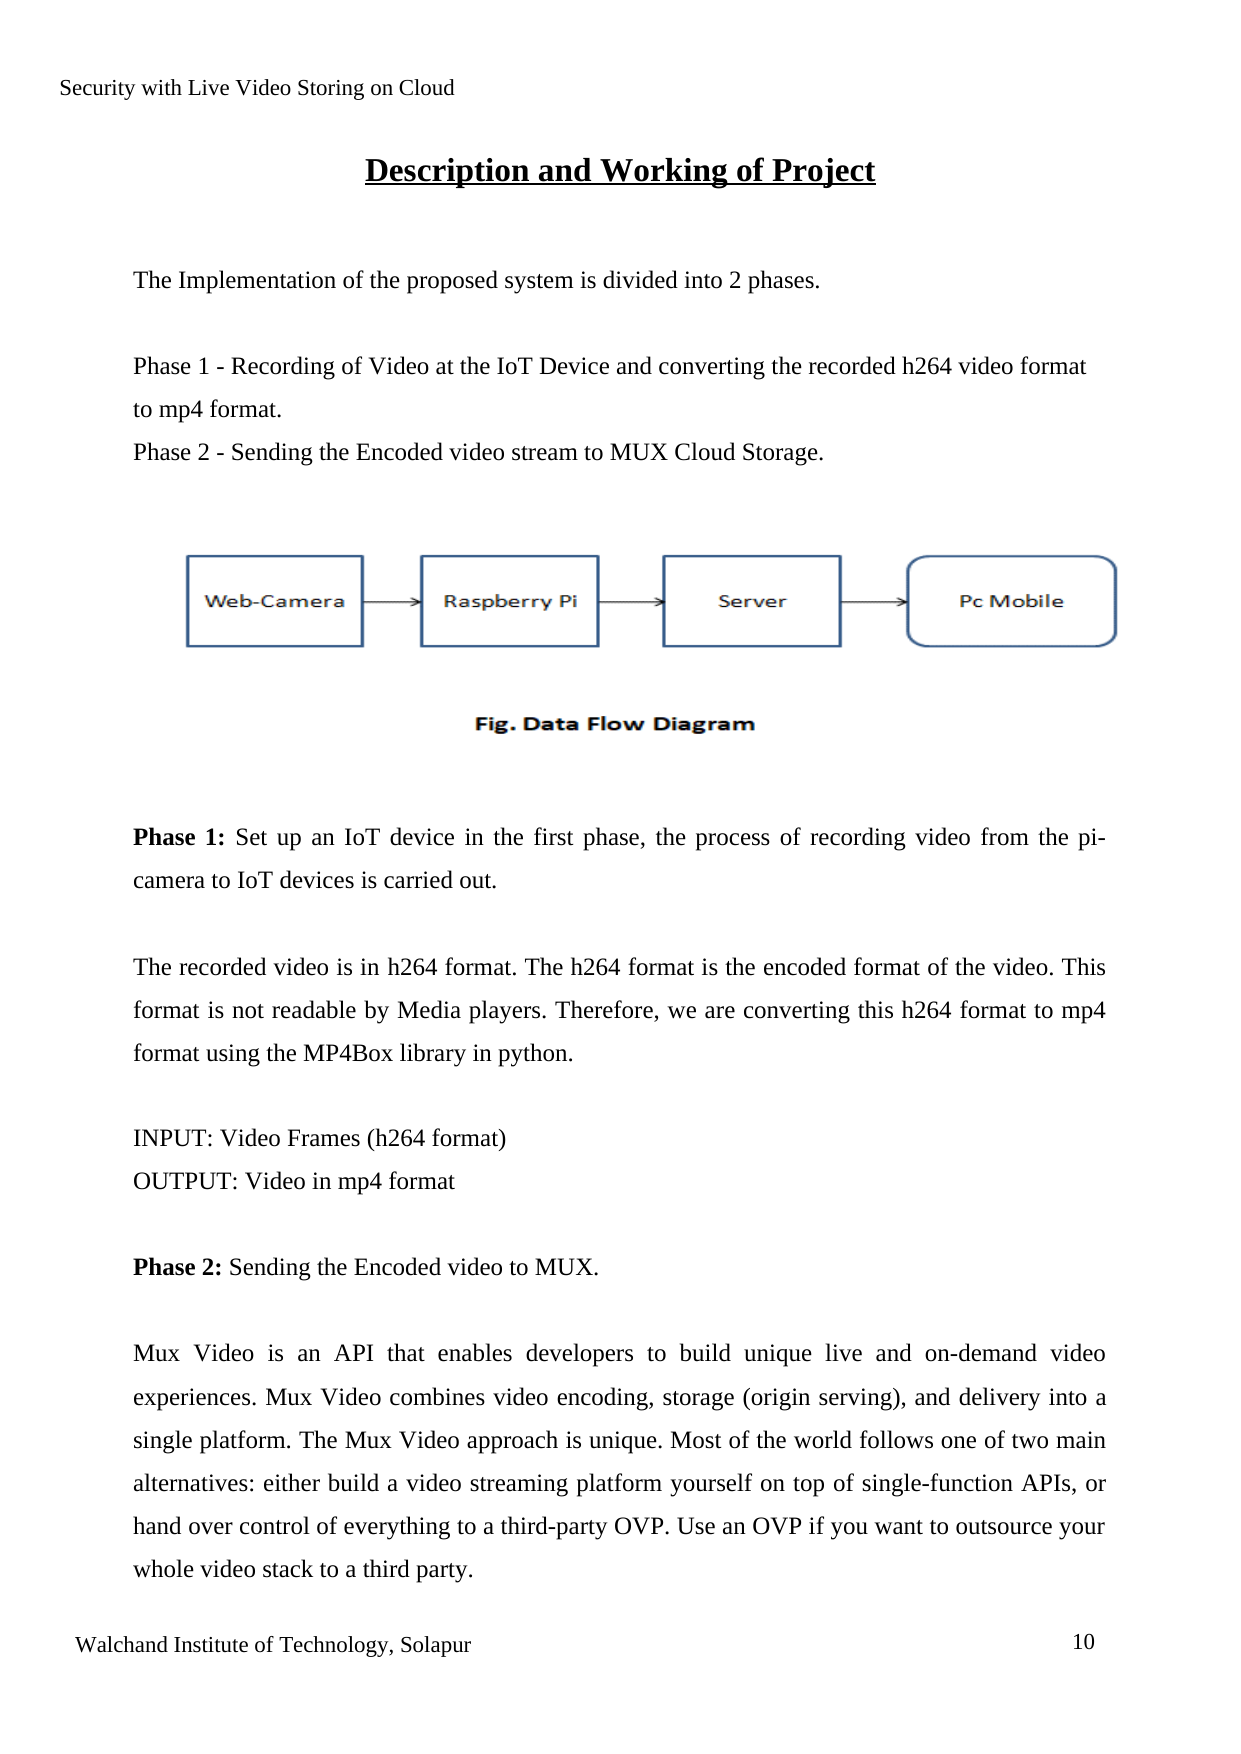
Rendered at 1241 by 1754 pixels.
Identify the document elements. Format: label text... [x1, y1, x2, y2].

text The recorded video is in h264 format. The h264 format is the encoded format of the video. This format is not readable by Media players. Therefore, we are converting this h264 format to mp4 format using the MP4Box library in python. [133, 952, 1107, 1067]
text Phase 2: Sending the Encoded video to MUX. [133, 1252, 1107, 1281]
text Phase 1: Set up an IoT device in the first phase, the process of recording video from the pi-camera to IoT devices is carried out. [133, 822, 1107, 894]
text Description and Working of Project [133, 150, 1107, 188]
text Phase 1 - Recording of Video at the IoT Device and converting the recorded h264 video format to mp4 format. [133, 351, 1107, 423]
text OUTPUT: Video in mp4 format [133, 1166, 1107, 1195]
text Mux Video is an API that enables developers to build unique live and on-demand video experiences. Mux Video combines video encoding, storage (origin serving), and delivery into a single platform. The Mux Video approach is unique. Most of the world follows one of two main alternatives: either build a video streaming platform yourself on top of single-function APIs, or hand over control of everything to a third-party OVP. Use an OVP if you want to outsource your whole video stack to a third party. [133, 1338, 1107, 1583]
text INPUT: Video Frames (h264 format) [133, 1123, 1107, 1152]
text Phase 2 - Sending the Encoded video stream to MUX Cloud Storage. [133, 437, 1107, 466]
text The Implementation of the proposed system is divided into 2 phases. [133, 265, 1107, 294]
picture [132, 531, 1152, 758]
